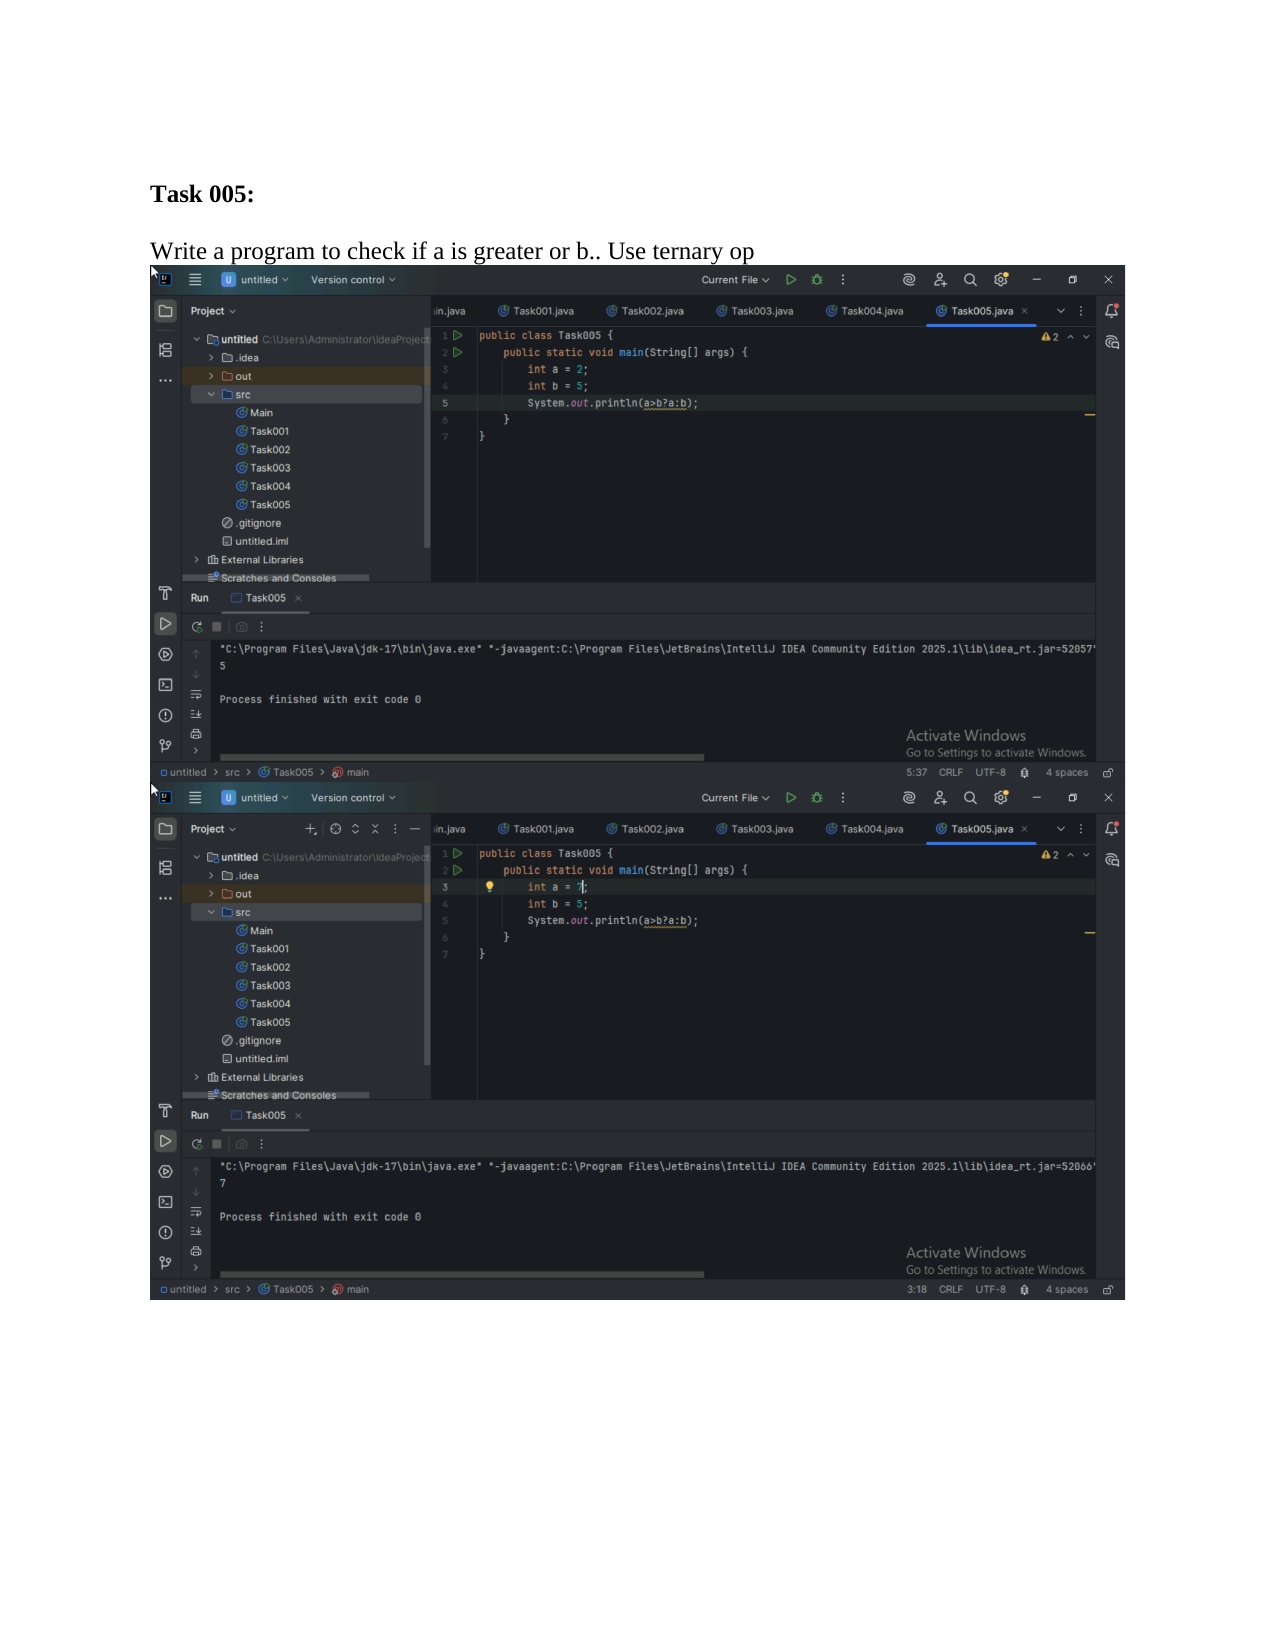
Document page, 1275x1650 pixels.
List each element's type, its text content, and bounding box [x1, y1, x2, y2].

picture [150, 265, 1125, 1300]
text Write a program to check if a is greater or b.. Use ternary op [150, 236, 1125, 265]
text Task 005: [150, 179, 1125, 207]
